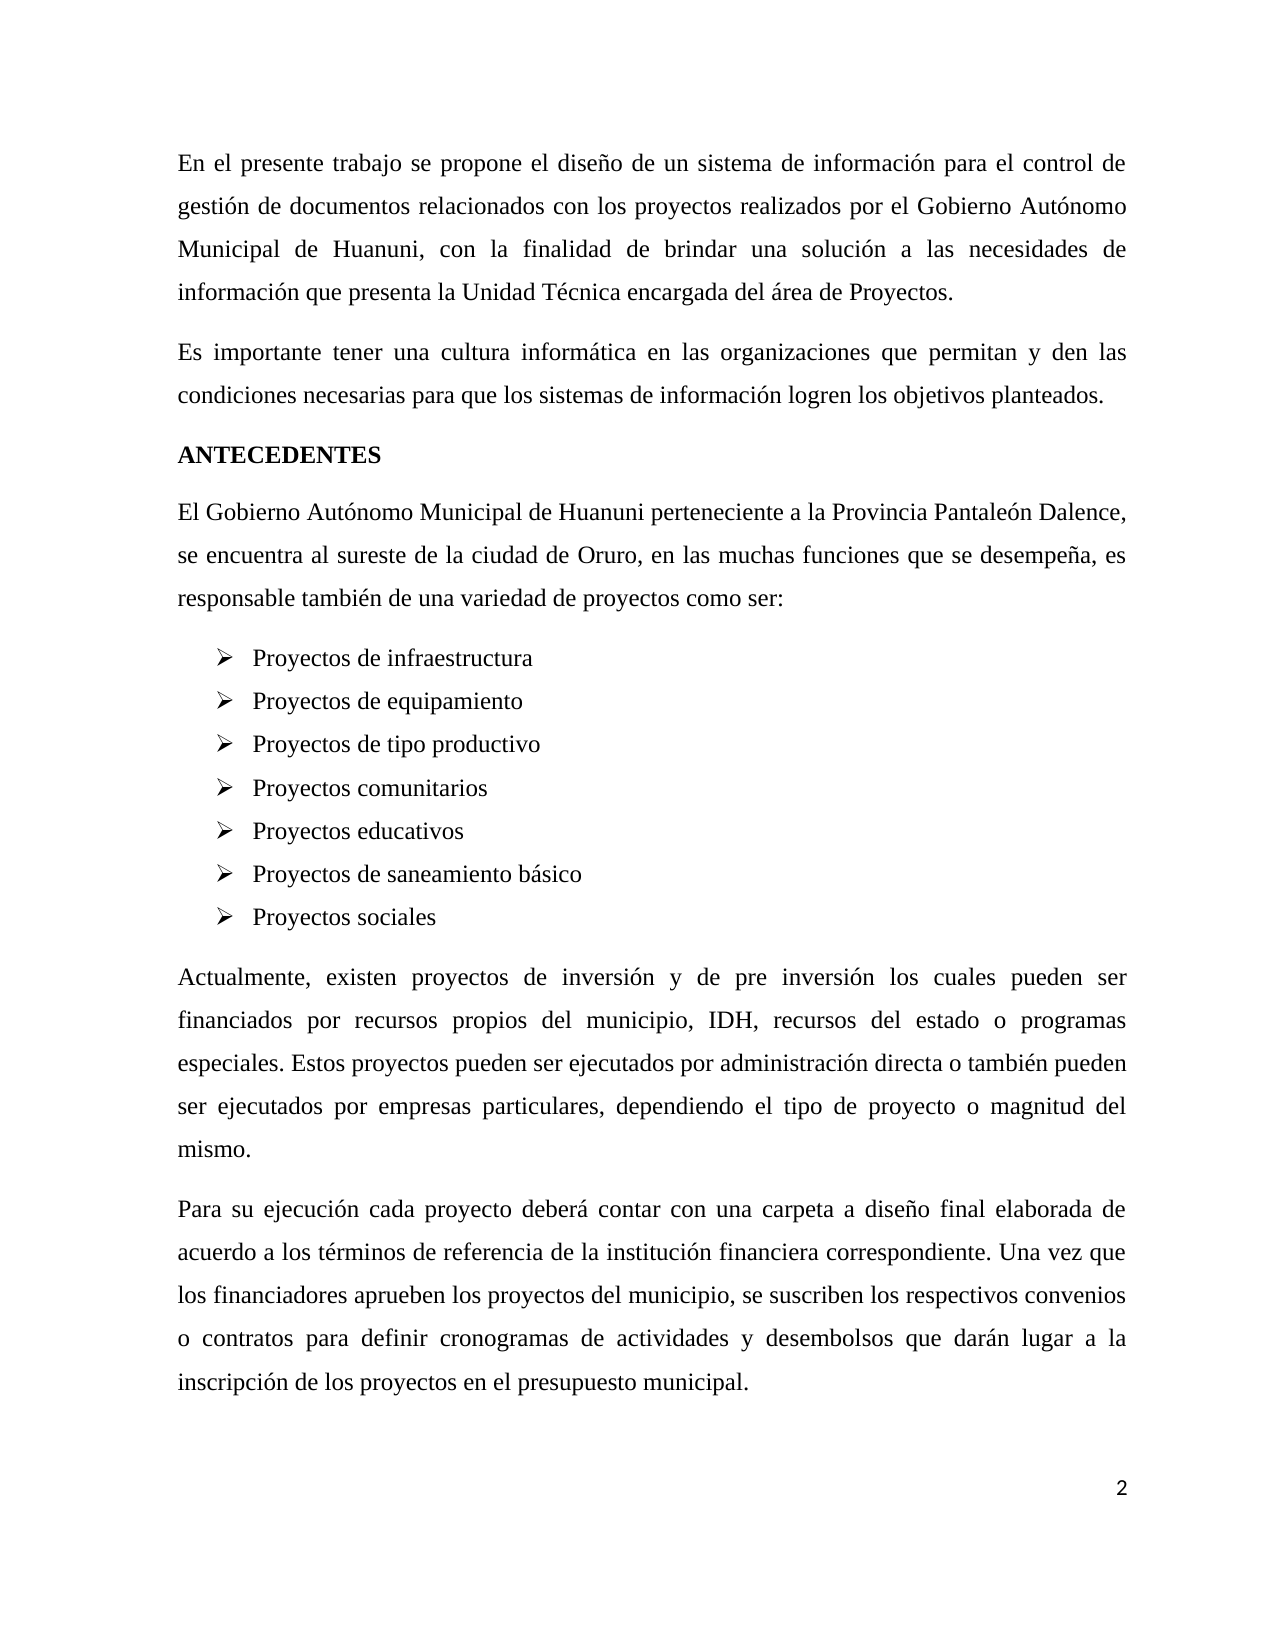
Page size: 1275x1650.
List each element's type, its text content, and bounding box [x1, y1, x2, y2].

text Actualmente, existen proyectos de inversión y de pre inversión los cuales pueden ser financiados por recursos propios del municipio, IDH, recursos del estado o programas especiales. Estos proyectos pueden ser ejecutados por administración directa o también pueden ser ejecutados por empresas particulares, dependiendo el tipo de proyecto o magnitud del mismo. [177, 962, 1127, 1163]
text Es importante tener una cultura informática en las organizaciones que permitan y den las condiciones necesarias para que los sistemas de información logren los objetivos planteados. [177, 337, 1127, 409]
list Proyectos de equipamiento [215, 686, 1127, 715]
text Para su ejecución cada proyecto deberá contar con una carpeta a diseño final elaborada de acuerdo a los términos de referencia de la institución financiera correspondiente. Una vez que los financiadores aprueben los proyectos del municipio, se suscriben los respectivos convenios o contratos para definir cronogramas de actividades y desembolsos que darán lugar a la inscripción de los proyectos en el presupuesto municipal. [177, 1194, 1127, 1395]
list Proyectos de infraestructura [215, 643, 1127, 672]
text El Gobierno Autónomo Municipal de Huanuni perteneciente a la Provincia Pantaleón Dalence, se encuentra al sureste de la ciudad de Oruro, en las muchas funciones que se desempeña, es responsable también de una variedad de proyectos como ser: [177, 497, 1127, 612]
text En el presente trabajo se propone el diseño de un sistema de información para el control de gestión de documentos relacionados con los proyectos realizados por el Gobierno Autónomo Municipal de Huanuni, con la finalidad de brindar una solución a las necesidades de información que presenta la Unidad Técnica encargada del área de Proyectos. [177, 148, 1127, 306]
list Proyectos educativos [215, 816, 1127, 844]
list Proyectos comunitarios [215, 773, 1127, 801]
subtitle ANTECEDENTES [177, 440, 1127, 468]
list Proyectos sociales [215, 902, 1127, 931]
list Proyectos de saneamiento básico [215, 859, 1127, 888]
list Proyectos de tipo productivo [215, 729, 1127, 758]
